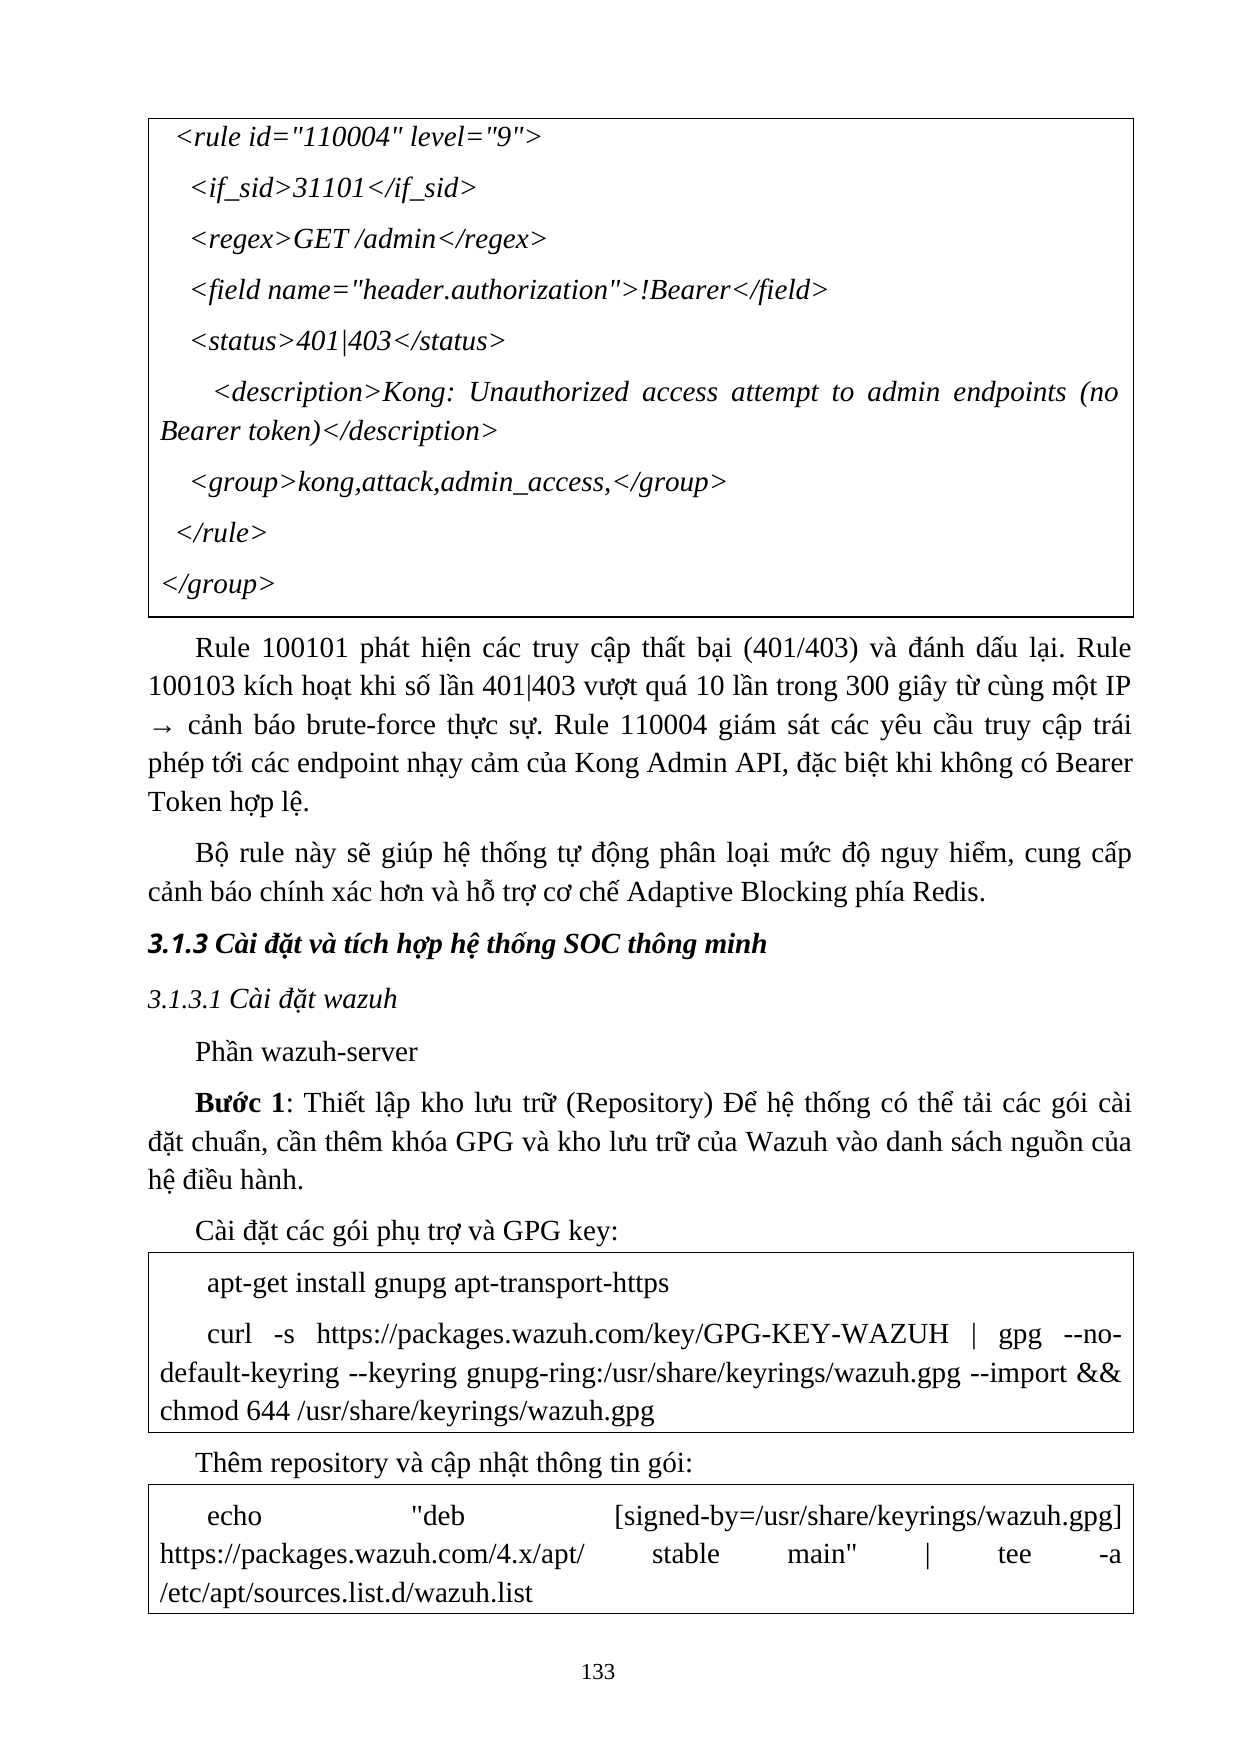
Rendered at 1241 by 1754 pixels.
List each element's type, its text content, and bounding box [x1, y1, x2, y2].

text Phần wazuh-server [148, 1034, 1134, 1068]
text Cài đặt wazuh [148, 981, 1134, 1015]
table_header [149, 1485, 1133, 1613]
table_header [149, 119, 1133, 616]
text Bộ rule này sẽ giúp hệ thống tự động phân loại mức độ nguy hiểm, cung cấp cảnh báo chính xác hơn và hỗ trợ cơ chế Adaptive Blocking phía Redis. [148, 835, 1134, 907]
text Bước 1: Thiết lập kho lưu trữ (Repository) Để hệ thống có thể tải các gói cài đặt chuẩn, cần thêm khóa GPG và kho lưu trữ của Wazuh vào danh sách nguồn của hệ điều hành. [148, 1085, 1134, 1196]
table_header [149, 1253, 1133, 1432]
text Cài đặt các gói phụ trợ và GPG key: [148, 1213, 1134, 1247]
text Cài đặt và tích hợp hệ thống SOC thông minh [148, 925, 1134, 962]
text Thêm repository và cập nhật thông tin gói: [148, 1446, 1134, 1479]
text Rule 100101 phát hiện các truy cập thất bại (401/403) và đánh dấu lại. Rule 100103 kích hoạt khi số lần 401|403 vượt quá 10 lần trong 300 giây từ cùng một IP → cảnh báo brute-force thực sự. Rule 110004 giám sát các yêu cầu truy cập trái phép tới các endpoint nhạy cảm của Kong Admin API, đặc biệt khi không có Bearer Token hợp lệ. [148, 630, 1134, 818]
